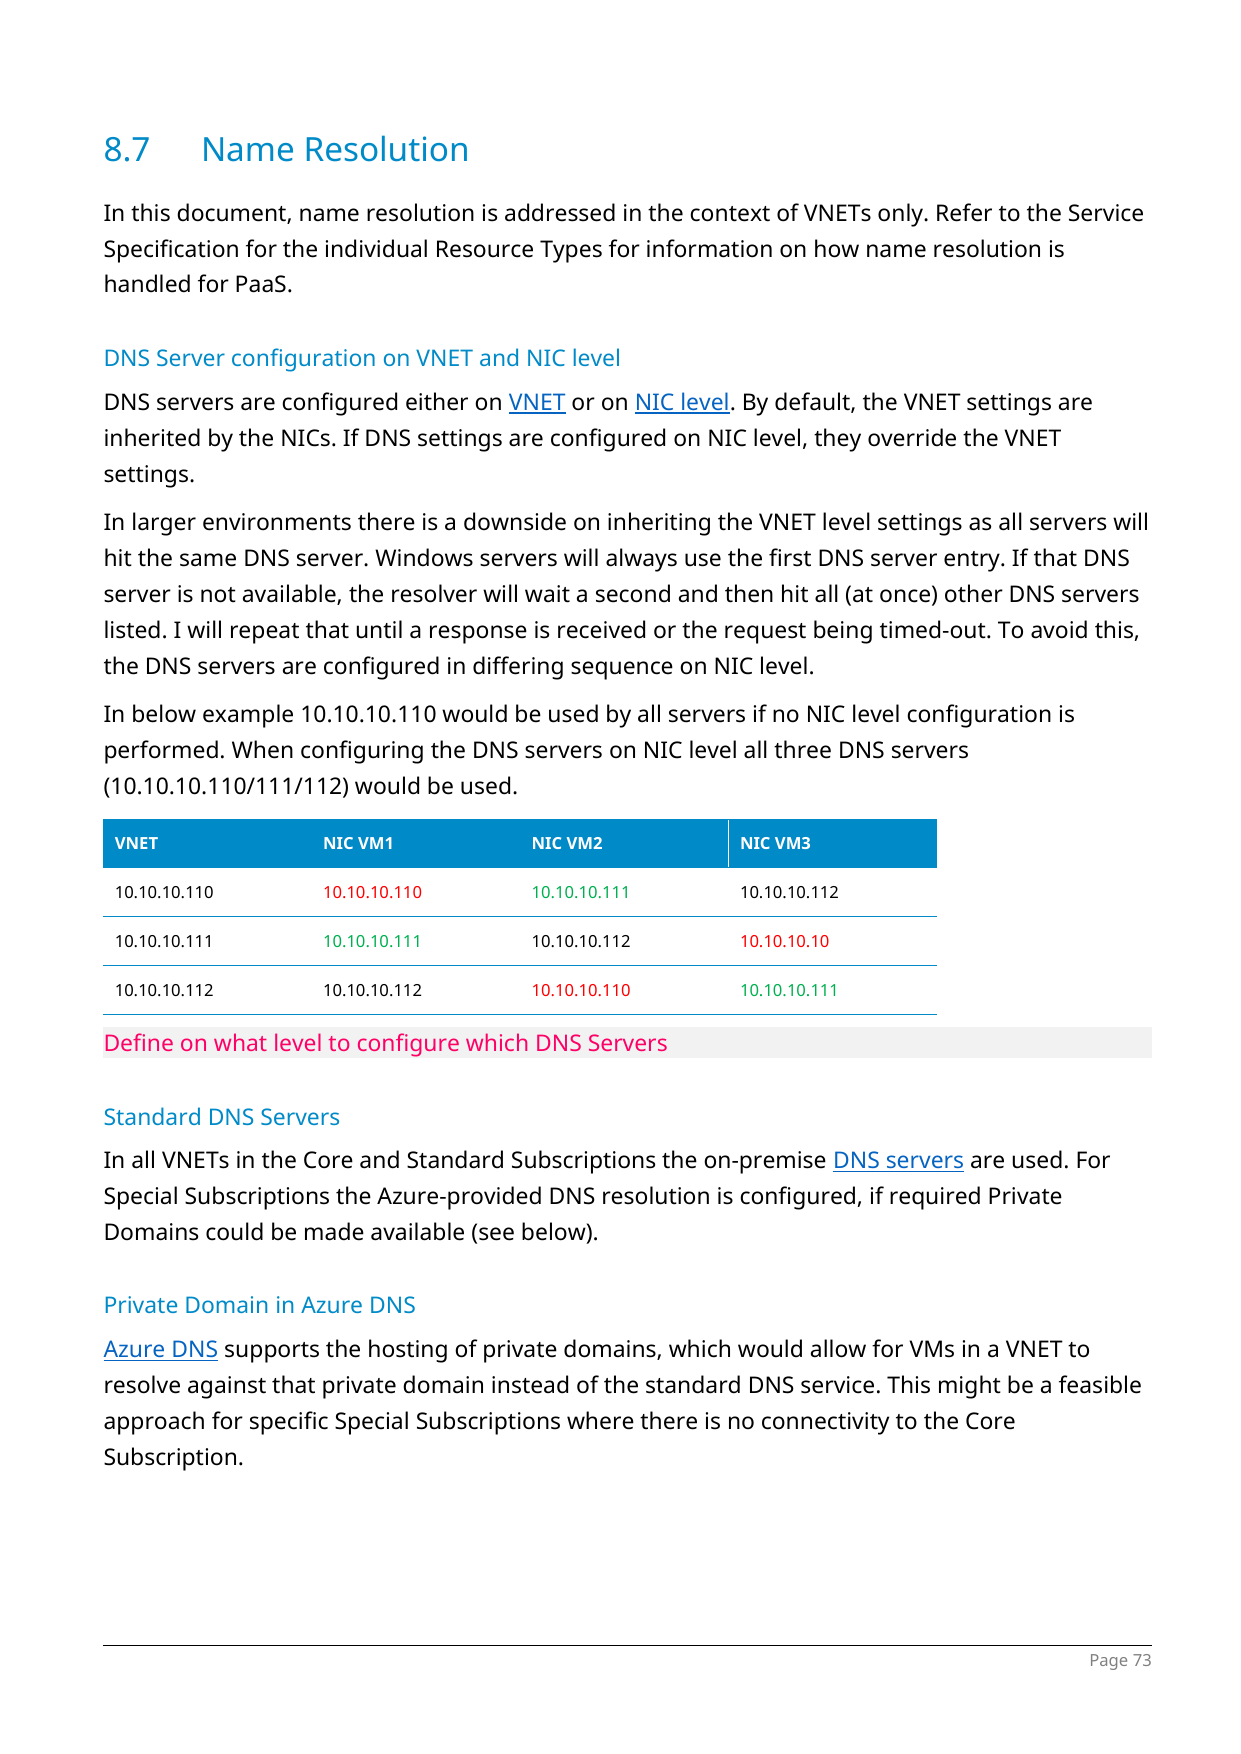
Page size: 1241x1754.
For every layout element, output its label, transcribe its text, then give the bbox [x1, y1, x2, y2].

table_header NIC VM2 [520, 820, 728, 867]
text Azure DNS supports the hosting of private domains, which would allow for VMs in a VNET to resolve against that private domain instead of the standard DNS service. This might be a feasible approach for specific Special Subscriptions where there is no connectivity to the Core Subscription. [103, 1333, 1152, 1472]
table_cell 10.10.10.111 [520, 868, 728, 916]
text DNS servers are configured either on VNET or on NIC level. By default, the VNET settings are inherited by the NICs. If DNS settings are configured on NIC level, they override the VNET settings. [103, 386, 1152, 489]
subtitle Standard DNS Servers [103, 1100, 1152, 1132]
text In all VNETs in the Core and Standard Subscriptions the on-premise DNS servers are used. For Special Subscriptions the Azure-provided DNS resolution is configured, if required Private Domains could be made available (see below). [103, 1144, 1152, 1247]
subtitle Name Resolution [103, 126, 1152, 172]
text In larger environments there is a downside on inheriting the VNET level settings as all servers will hit the same DNS server. Windows servers will always use the first DNS server entry. If that DNS server is not available, the resolver will wait a second and then hit all (at once) other DNS servers listed. I will repeat that until a response is received or the request being timed-out. To avoid this, the DNS servers are configured in differing sequence on NIC level. [103, 506, 1152, 681]
table_cell 10.10.10.112 [729, 868, 937, 916]
table_cell 10.10.10.112 [312, 966, 520, 1013]
subtitle DNS Server configuration on VNET and NIC level [103, 342, 1152, 373]
table_cell 10.10.10.110 [103, 868, 312, 916]
subtitle Private Domain in Azure DNS [103, 1289, 1152, 1321]
table_cell 10.10.10.112 [103, 966, 312, 1013]
table_header NIC VM1 [312, 820, 520, 867]
text In below example 10.10.10.110 would be used by all servers if no NIC level configuration is performed. When configuring the DNS servers on NIC level all three DNS servers (10.10.10.110/111/112) would be used. [103, 698, 1152, 801]
text In this document, name resolution is addressed in the context of VNETs only. Refer to the Service Specification for the individual Resource Types for information on how name resolution is handled for PaaS. [103, 197, 1152, 300]
table_cell 10.10.10.10 [729, 917, 937, 965]
table_header VNET [103, 820, 312, 867]
table_cell 10.10.10.111 [312, 917, 520, 965]
table_cell 10.10.10.111 [729, 966, 937, 1013]
table_cell 10.10.10.110 [312, 868, 520, 916]
table_cell 10.10.10.110 [520, 966, 728, 1013]
text Define on what level to configure which DNS Servers [103, 1027, 1152, 1058]
table_header NIC VM3 [729, 820, 937, 867]
table_cell 10.10.10.111 [103, 917, 312, 965]
table_cell 10.10.10.112 [520, 917, 728, 965]
